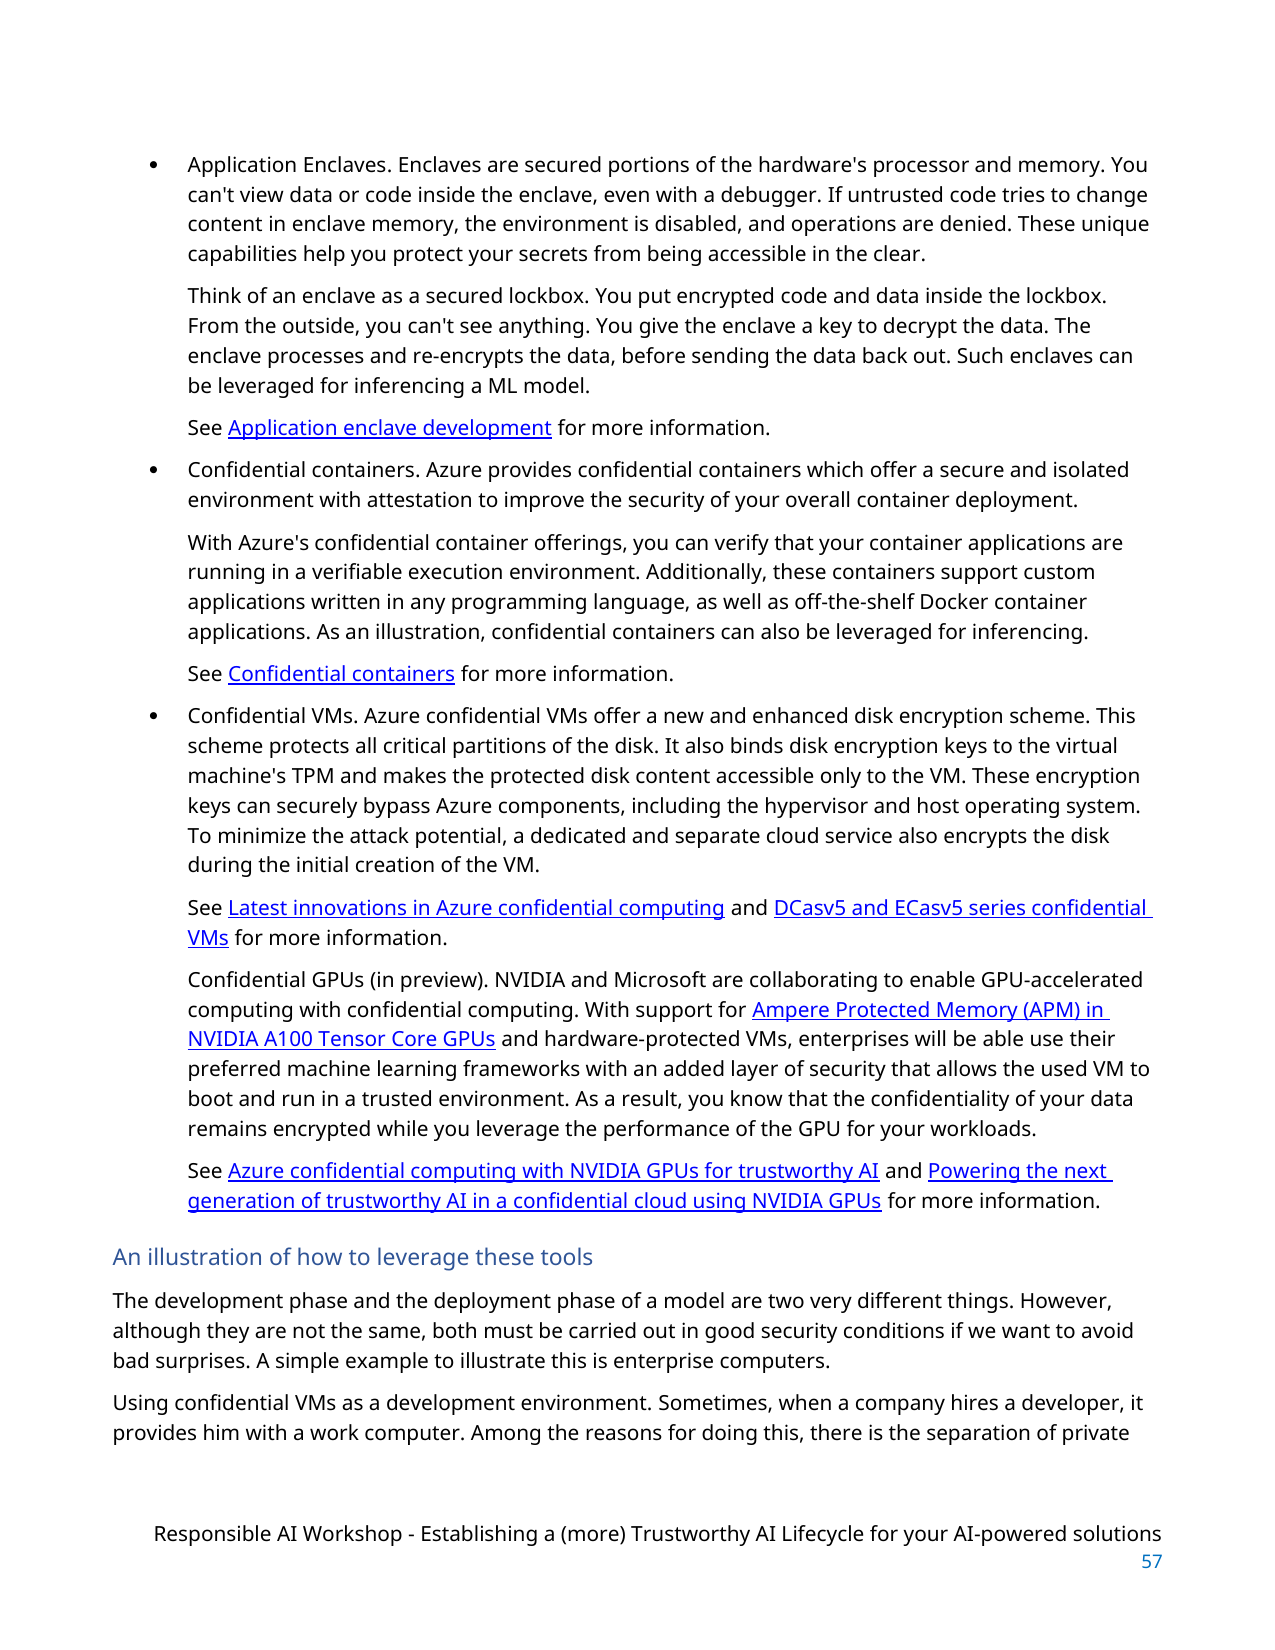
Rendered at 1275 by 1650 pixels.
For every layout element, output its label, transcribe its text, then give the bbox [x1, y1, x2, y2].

text See Azure confidential computing with NVIDIA GPUs for trustworthy AI and Powering the next generation of trustworthy AI in a confidential cloud using NVIDIA GPUs for more information. [187, 1156, 1162, 1214]
list Application Enclaves. Enclaves are secured portions of the hardware's processor and memory. You can't view data or code inside the enclave, even with a debugger. If untrusted code tries to change content in enclave memory, the environment is disabled, and operations are denied. These unique capabilities help you protect your secrets from being accessible in the clear. [150, 150, 1162, 268]
text The development phase and the deployment phase of a model are two very different things. However, although they are not the same, both must be carried out in good security conditions if we want to avoid bad surprises. A simple example to illustrate this is enterprise computers. [112, 1286, 1162, 1374]
text With Azure's confidential container offerings, you can verify that your container applications are running in a verifiable execution environment. Additionally, these containers support custom applications written in any programming language, as well as off-the-shelf Docker container applications. As an illustration, confidential containers can also be leveraged for inferencing. [187, 528, 1162, 646]
list Confidential VMs. Azure confidential VMs offer a new and enhanced disk encryption scheme. This scheme protects all critical partitions of the disk. It also binds disk encryption keys to the virtual machine's TPM and makes the protected disk content accessible only to the VM. These encryption keys can securely bypass Azure components, including the hypervisor and host operating system. To minimize the attack potential, a dedicated and separate cloud service also encrypts the disk during the initial creation of the VM. [150, 702, 1162, 879]
subtitle An illustration of how to leverage these tools [112, 1241, 1162, 1272]
text See Confidential containers for more information. [187, 659, 1162, 688]
list See Latest innovations in Azure confidential computing and DCasv5 and ECasv5 series confidential VMs for more information. [187, 893, 1162, 951]
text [112, 1388, 1162, 1446]
text Think of an enclave as a secured lockbox. You put encrypted code and data inside the lockbox. From the outside, you can't see anything. You give the enclave a key to decrypt the data. The enclave processes and re-encrypts the data, before sending the data back out. Such enclaves can be leveraged for inferencing a ML model. [187, 282, 1162, 399]
list Confidential containers. Azure provides confidential containers which offer a secure and isolated environment with attestation to improve the security of your overall container deployment. [150, 456, 1162, 514]
list Confidential GPUs (in preview). NVIDIA and Microsoft are collaborating to enable GPU-accelerated computing with confidential computing. With support for Ampere Protected Memory (APM) in NVIDIA A100 Tensor Core GPUs and hardware-protected VMs, enterprises will be able use their preferred machine learning frameworks with an added layer of security that allows the used VM to boot and run in a trusted environment. As a result, you know that the confidentiality of your data remains encrypted while you leverage the performance of the GPU for your workloads. [187, 965, 1162, 1142]
text See Application enclave development for more information. [187, 413, 1162, 442]
